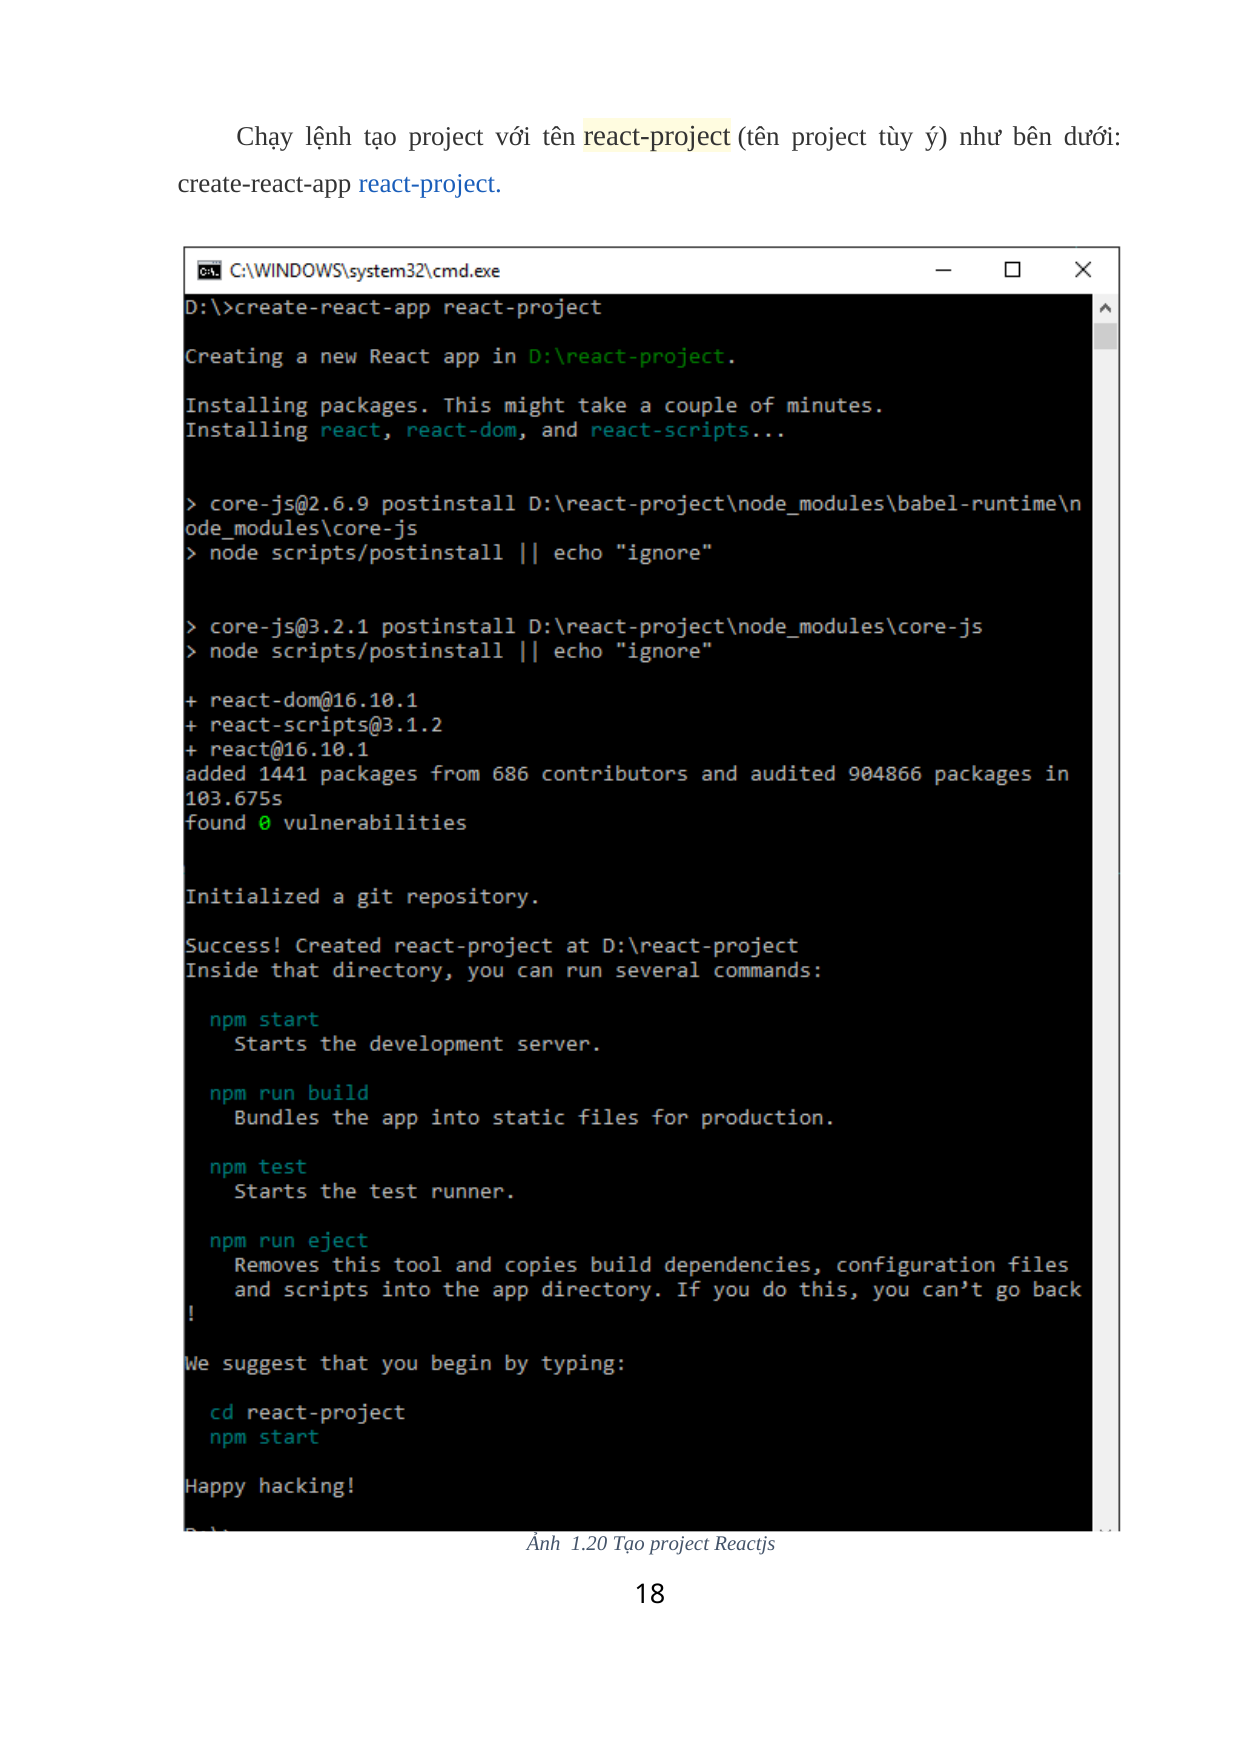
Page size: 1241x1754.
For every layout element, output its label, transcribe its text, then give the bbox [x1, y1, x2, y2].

list Chạy lệnh tạo project với tên react-project (tên project tùy ý) như bên dưới: create-react-app react-project. [177, 118, 1122, 198]
picture [176, 239, 1128, 1531]
